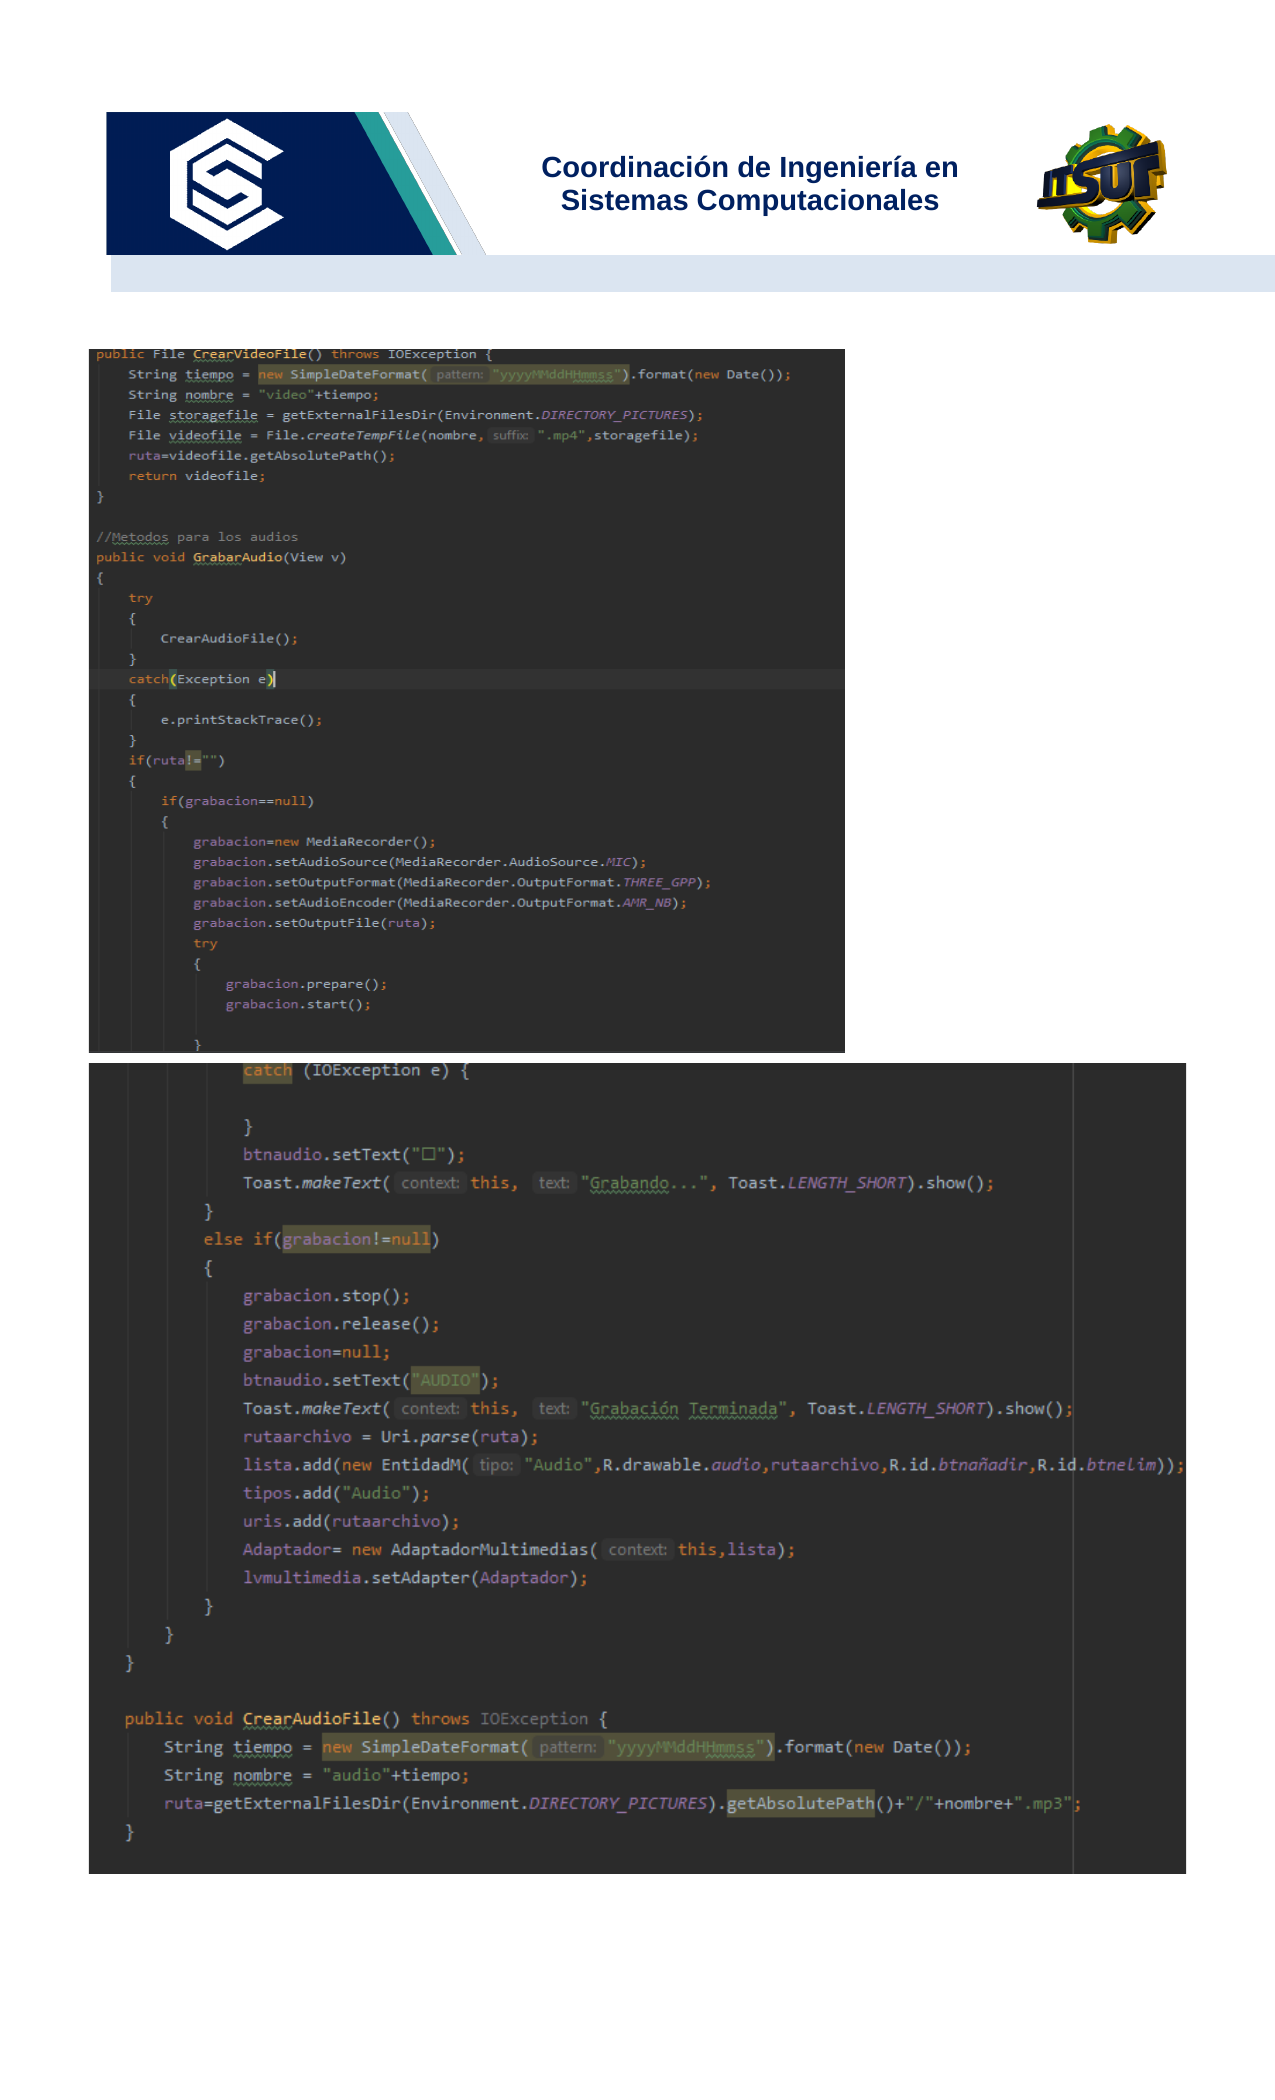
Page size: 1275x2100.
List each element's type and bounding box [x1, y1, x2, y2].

picture [88, 1063, 1187, 1874]
picture [106, 112, 488, 255]
picture [88, 349, 845, 1053]
picture [1012, 112, 1199, 252]
